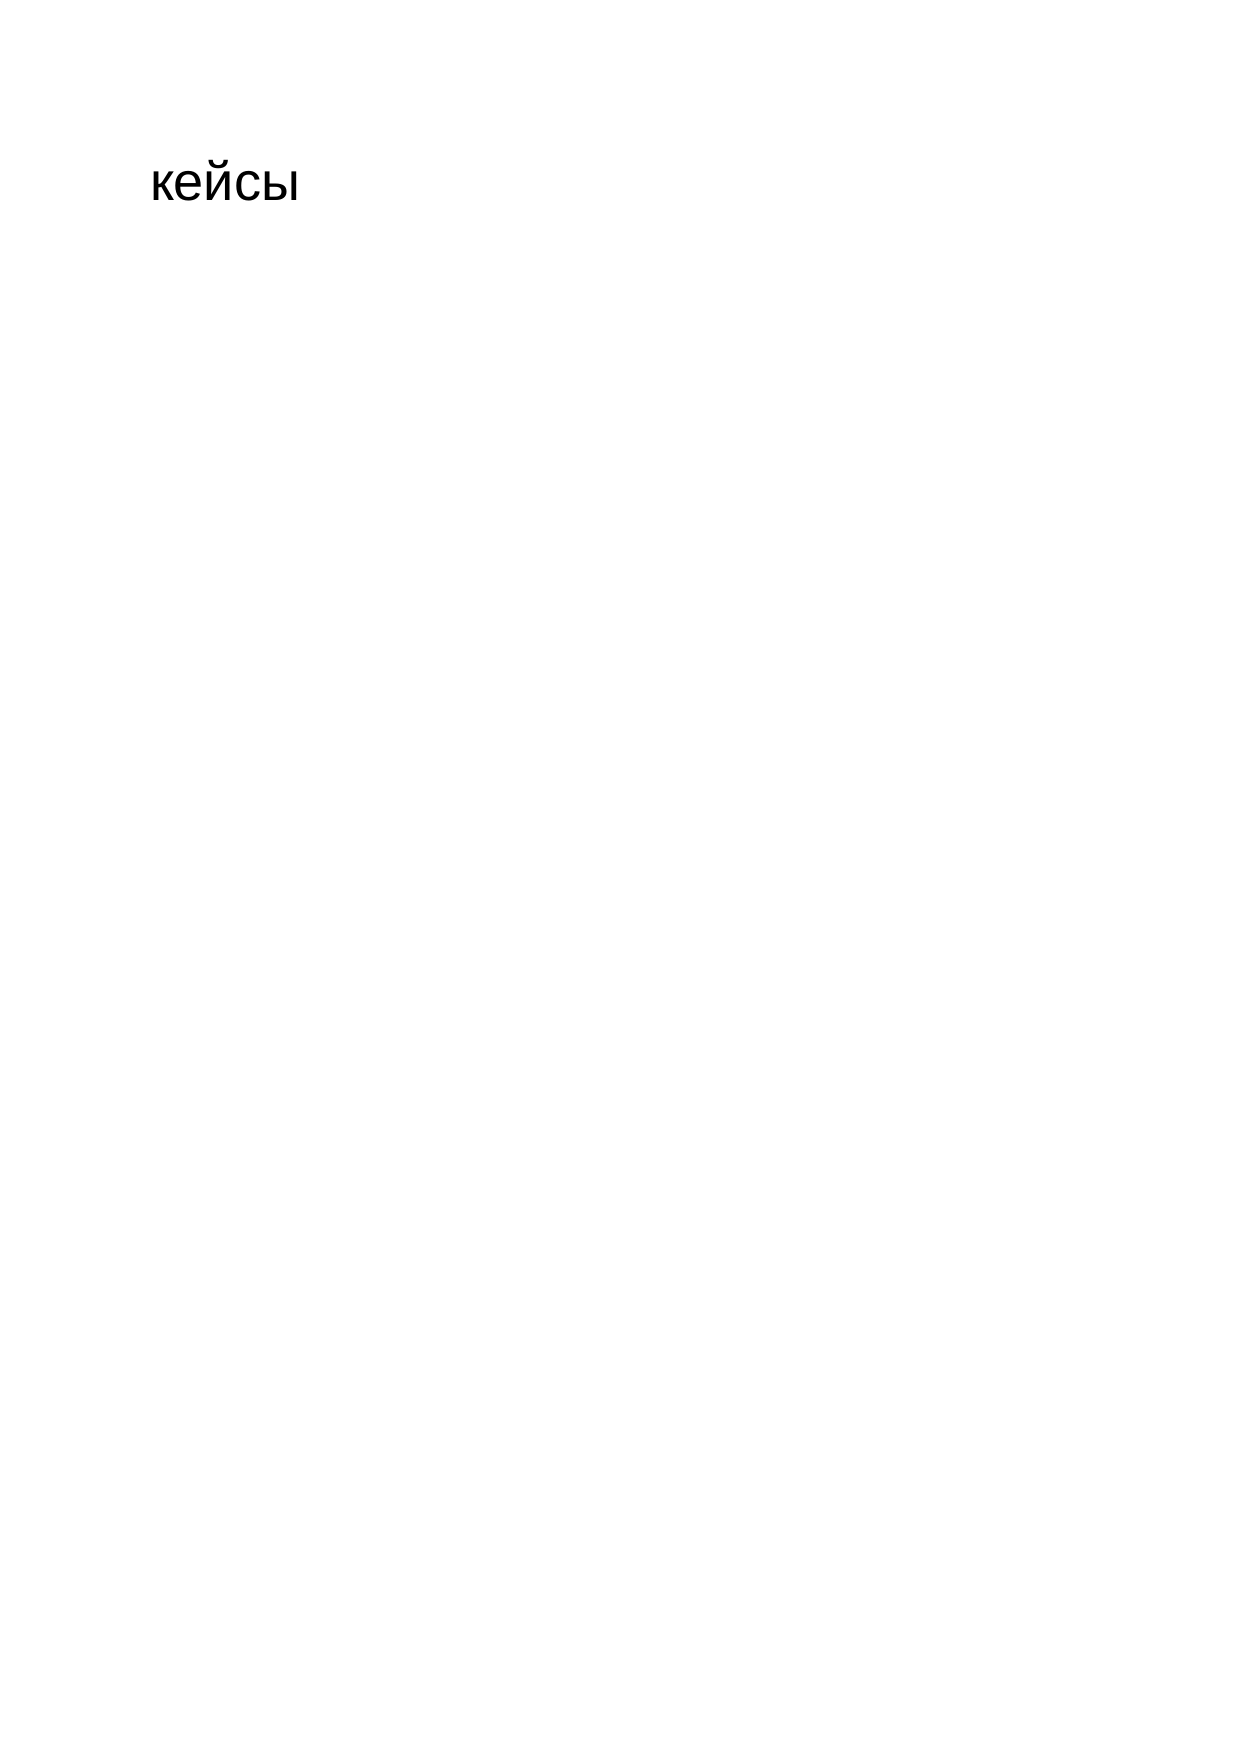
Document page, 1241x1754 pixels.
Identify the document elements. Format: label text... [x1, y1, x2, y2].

title кейсы [150, 150, 1090, 212]
